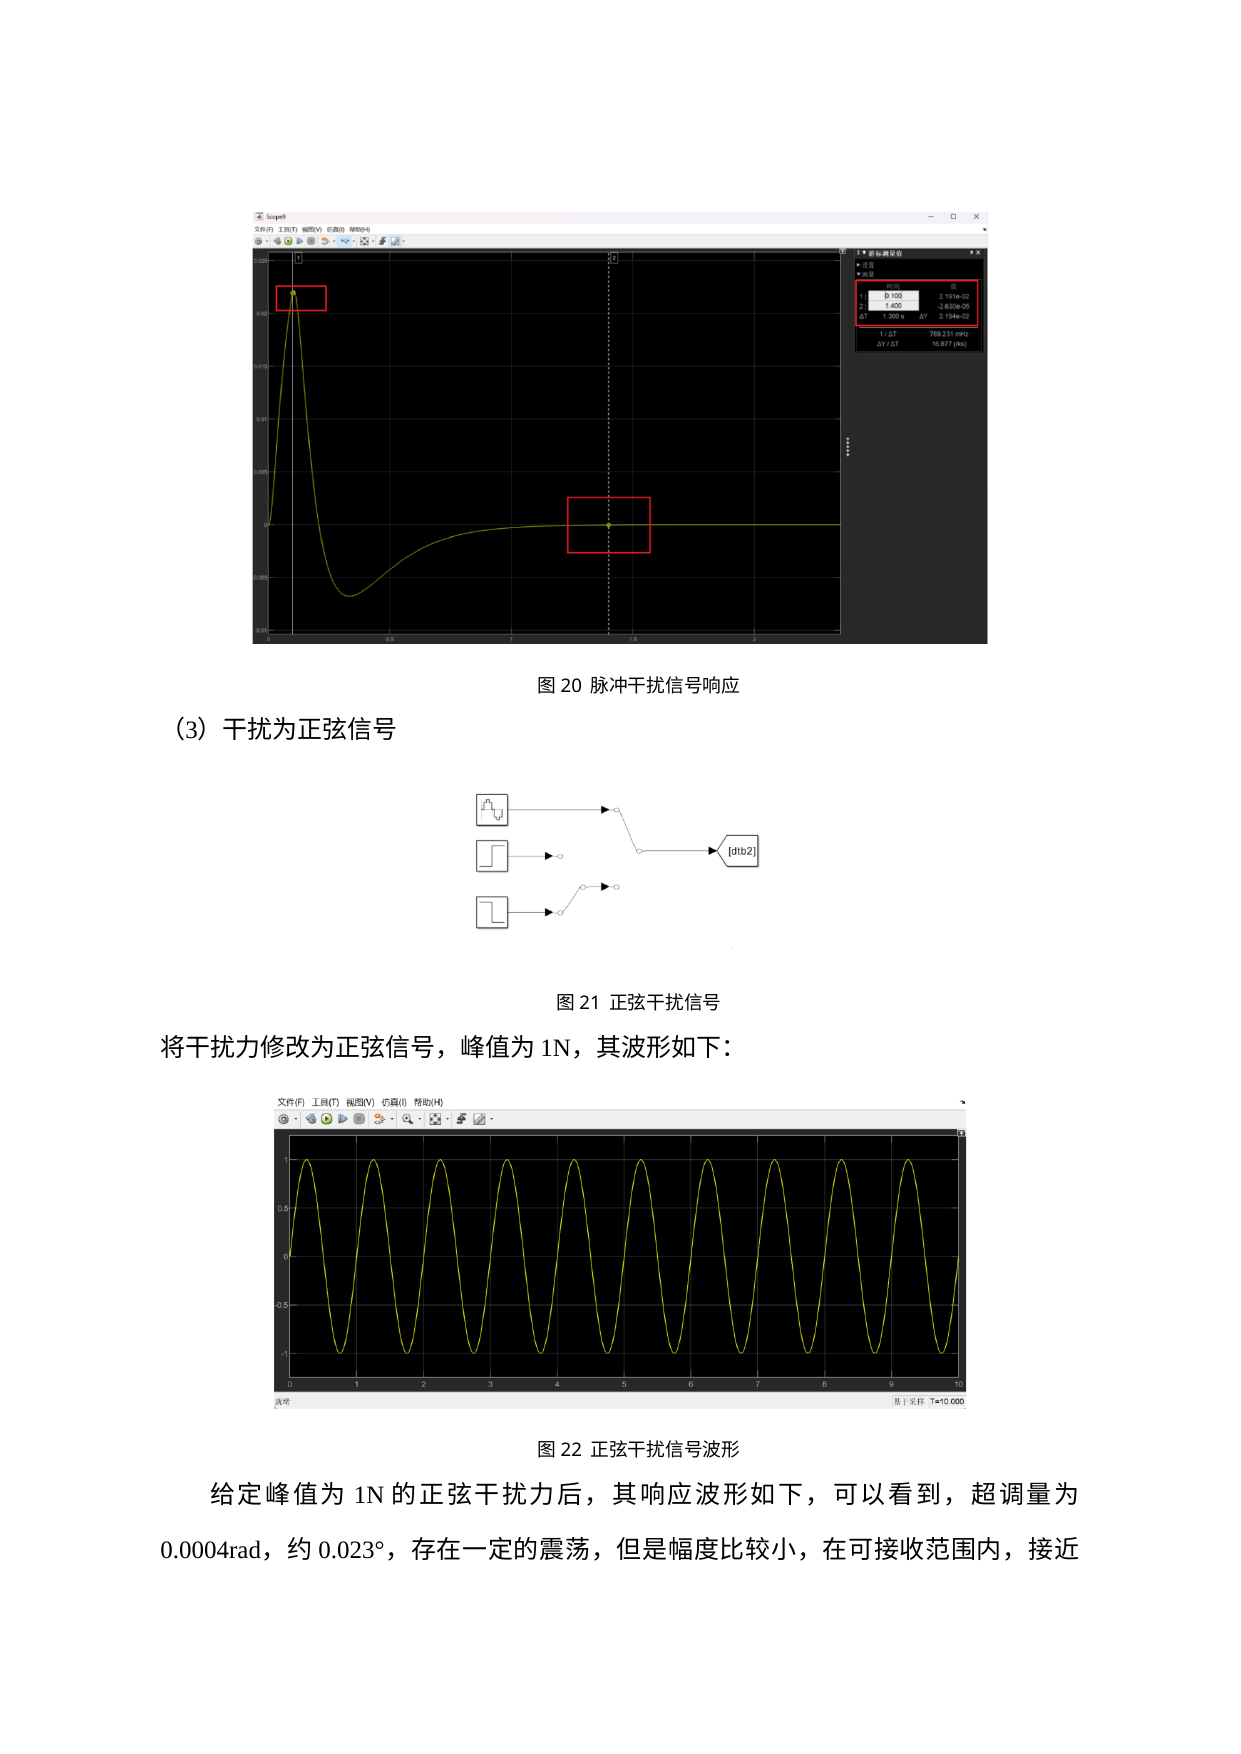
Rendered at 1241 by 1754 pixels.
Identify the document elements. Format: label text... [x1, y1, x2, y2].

picture [274, 1094, 967, 1409]
text （3）干扰为正弦信号 [160, 710, 1080, 746]
picture [460, 776, 780, 961]
picture [252, 212, 988, 644]
text 图 21 正弦干扰信号 [160, 988, 1080, 1015]
text 将干扰力修改为正弦信号，峰值为1N，其波形如下： [160, 1027, 1080, 1063]
text 图 20 脉冲干扰信号响应 [160, 670, 1080, 697]
text 图 22 正弦干扰信号波形 [160, 1435, 1080, 1462]
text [160, 1475, 1080, 1565]
